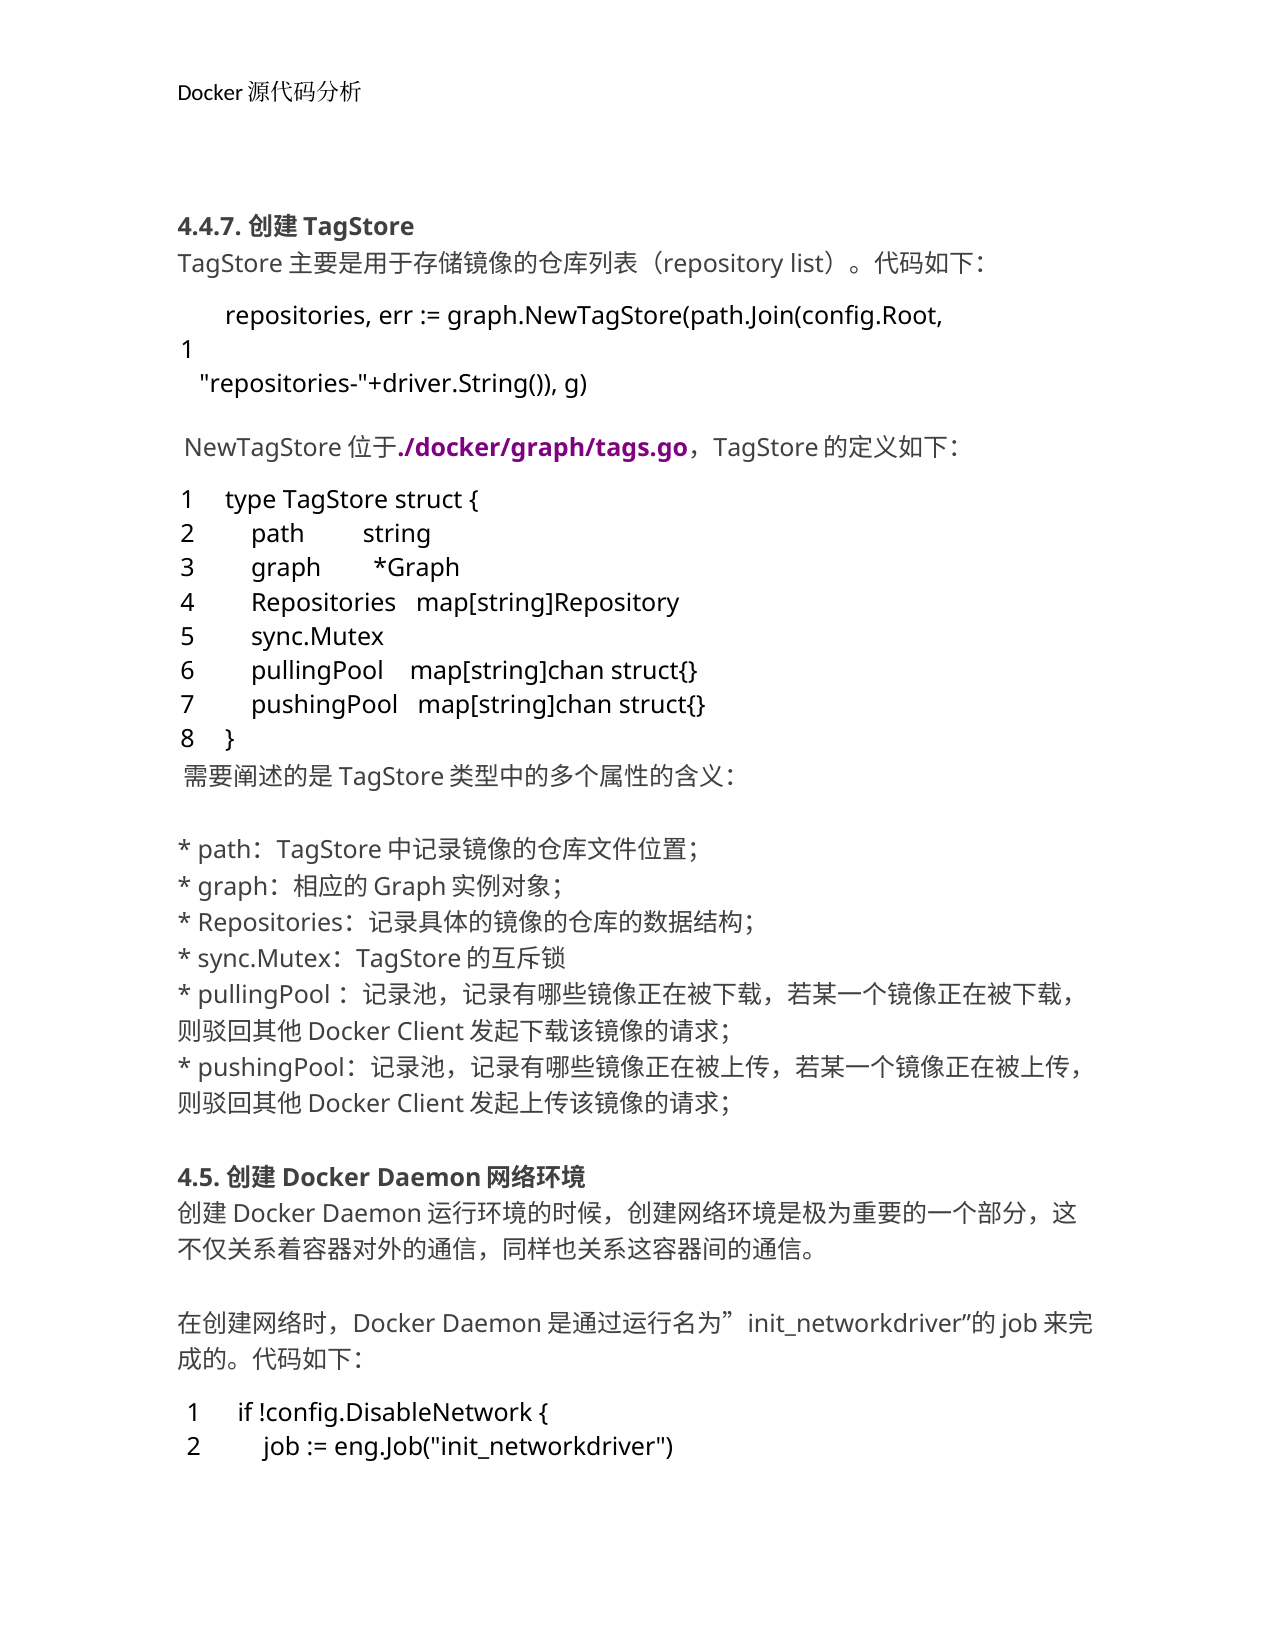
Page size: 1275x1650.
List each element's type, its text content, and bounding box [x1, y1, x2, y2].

table_header repositories, err := graph.NewTagStore(path.Join(config.Root, "repositories-"+driver.String()), g) [198, 296, 1098, 427]
text 需要阐述的是TagStore类型中的多个属性的含义： [177, 756, 1098, 792]
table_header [177, 1393, 210, 1464]
table_header 1 2 3 4 5 6 7 8 [177, 480, 197, 756]
text NewTagStore位于./docker/graph/tags.go，TagStore的定义如下： [177, 427, 1098, 464]
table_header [210, 1393, 1098, 1464]
text * path：TagStore中记录镜像的仓库文件位置； * graph：相应的Graph实例对象； * Repositories：记录具体的镜像的仓库的数据结构； * sync.Mutex：TagStore的互斥锁 * pullingPool ：记录池，记录有哪些镜像正在被下载，若某一个镜像正在被下载，则驳回其他Docker Client发起下载该镜像的请求； * pushingPool：记录池，记录有哪些镜像正在被上传，若某一个镜像正在被上传，则驳回其他Docker Client发起上传该镜像的请求； [177, 830, 1098, 1120]
text 创建Docker Daemon运行环境的时候，创建网络环境是极为重要的一个部分，这不仅关系着容器对外的通信，同样也关系这容器间的通信。 [177, 1193, 1098, 1266]
text 4.5. 创建Docker Daemon网络环境 [177, 1157, 1098, 1193]
text 4.4.7. 创建TagStore [177, 207, 1098, 243]
table_header type TagStore struct { path string graph *Graph Repositories map[string]Repository sync.Mutex pullingPool map[string]chan struct{} pushingPool map[string]chan struct{} } [198, 480, 1098, 756]
table_header 1 [177, 296, 197, 427]
text 在创建网络时，Docker Daemon是通过运行名为”init_networkdriver”的job来完成的。代码如下： [177, 1303, 1098, 1376]
text TagStore主要是用于存储镜像的仓库列表（repository list）。代码如下： [177, 243, 1098, 279]
